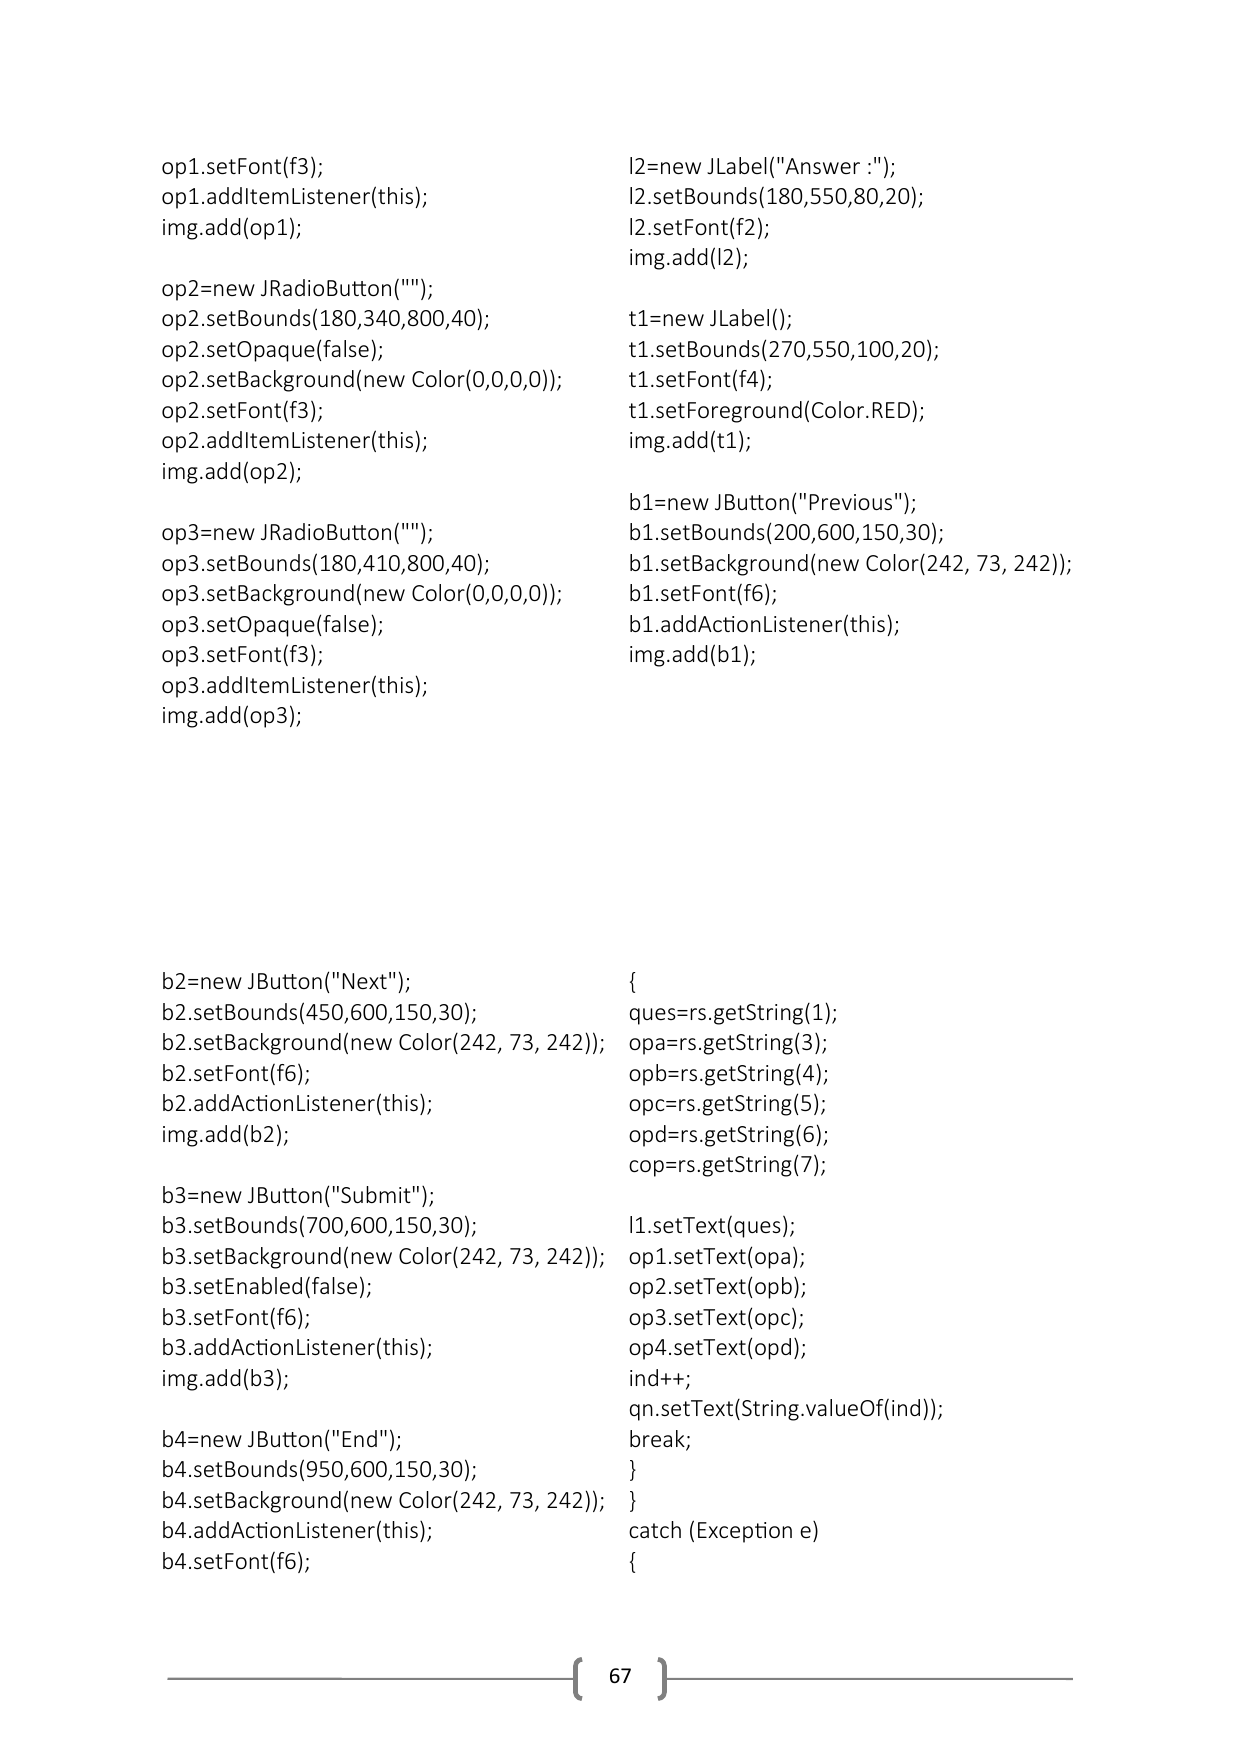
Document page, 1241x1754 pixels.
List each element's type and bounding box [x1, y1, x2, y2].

table_header [617, 150, 1084, 767]
table_header [617, 965, 1084, 1604]
table_header [150, 965, 617, 1604]
table_header [150, 150, 617, 767]
